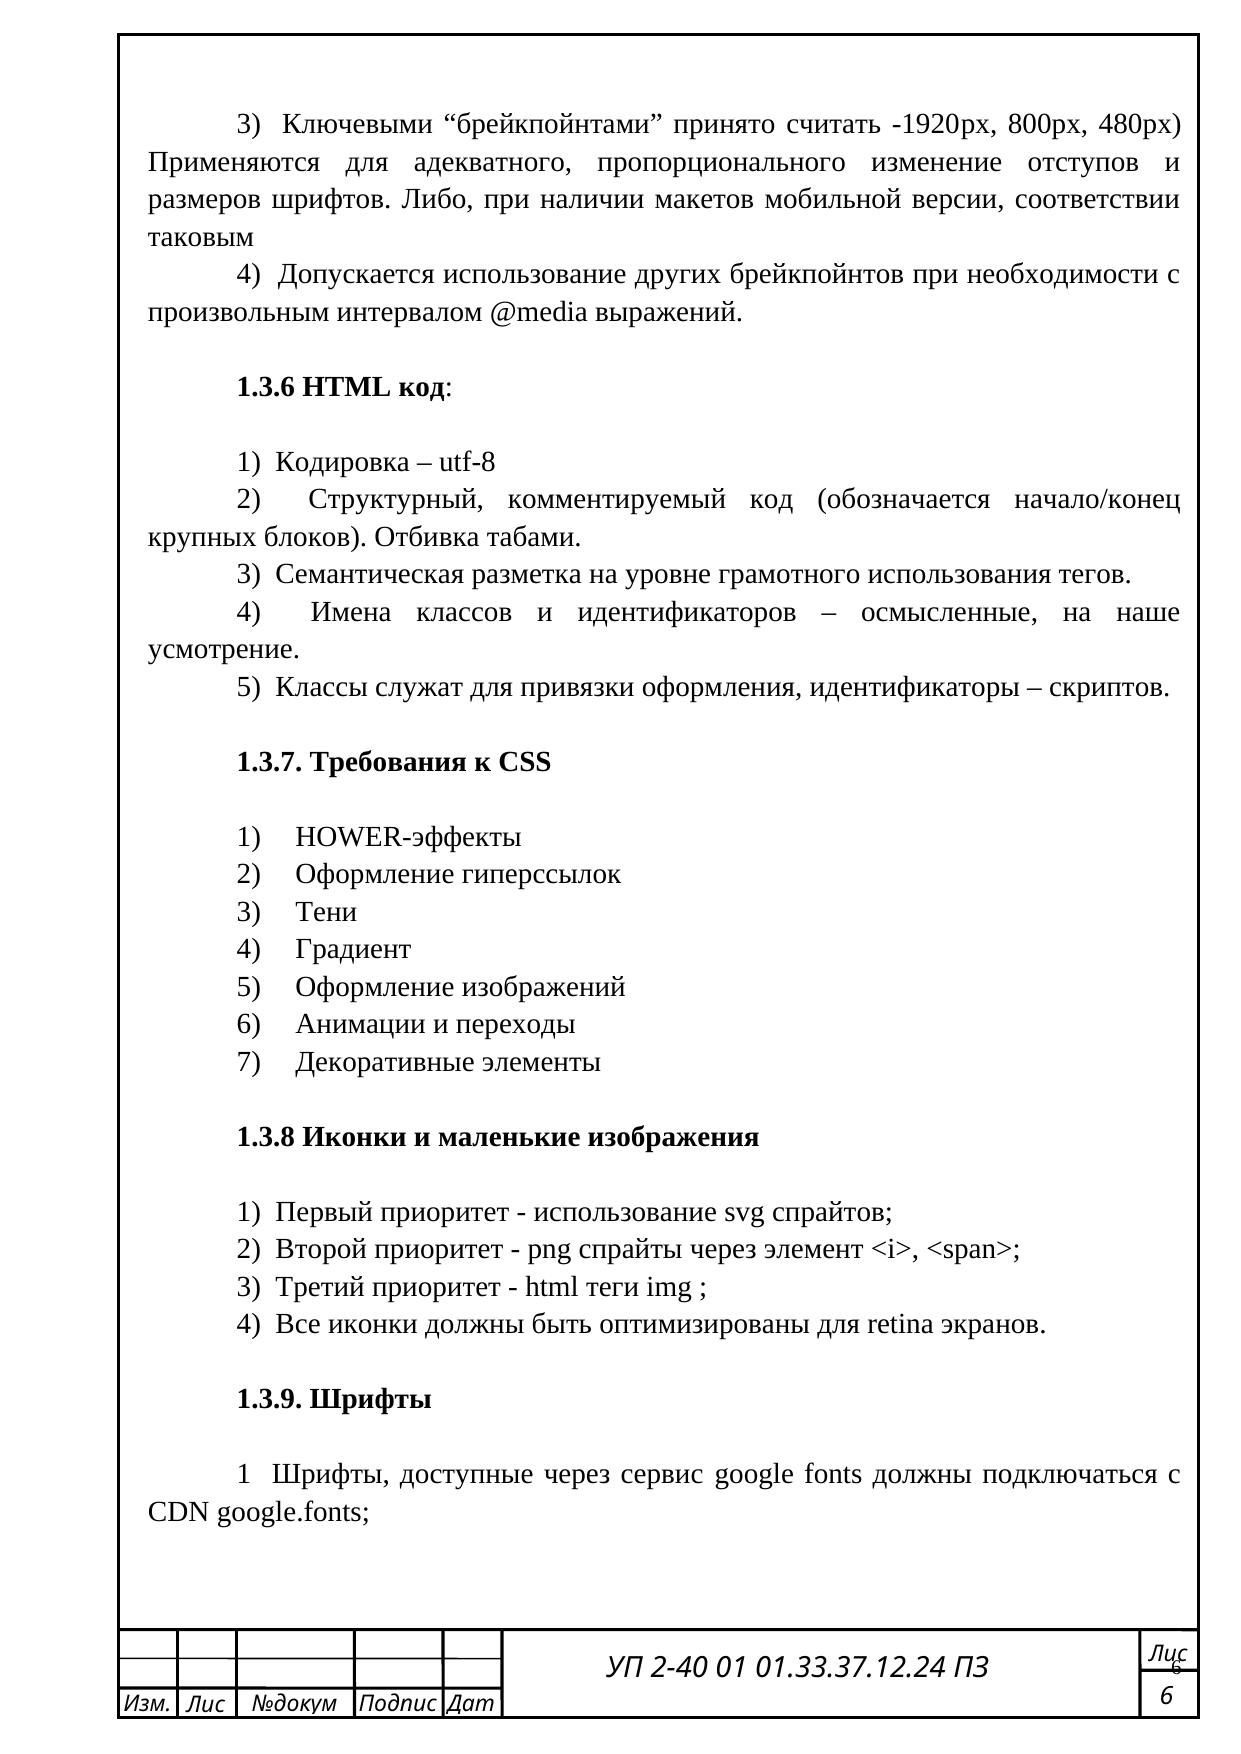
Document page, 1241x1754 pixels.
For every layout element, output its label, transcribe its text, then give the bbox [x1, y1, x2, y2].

text 4) Допускается использование других брейкпойнтов при необходимости с произвольным интервалом @media выражений. [148, 253, 1181, 328]
text 1 Шрифты, доступные через сервис google fonts должны подключаться с CDN google.fonts; [148, 1453, 1181, 1528]
list HOWER-эффекты [148, 816, 1181, 853]
list Оформление изображений [148, 966, 1181, 1003]
list Анимации и переходы [148, 1003, 1181, 1041]
text 1.3.6 HTML код: [148, 366, 1181, 403]
text 2) Второй приоритет - png спрайты через элемент <i>, <span>; [148, 1228, 1181, 1266]
text 3) Третий приоритет - html теги img ; [148, 1266, 1181, 1303]
text 1) Кодировка – utf-8 [148, 441, 1181, 478]
text 1.3.8 Иконки и маленькие изображения [148, 1116, 1181, 1153]
list Декоративные элементы [148, 1041, 1181, 1078]
text 3) Ключевыми “брейкпойнтами” принято считать -1920px, 800px, 480px) Применяются для адекватного, пропорционального изменение отступов и размеров шрифтов. Либо, при наличии макетов мобильной версии, соответствии таковым [148, 103, 1181, 253]
text 5) Классы служат для привязки оформления, идентификаторы – скриптов. [148, 666, 1181, 703]
list Тени [148, 891, 1181, 928]
text 2) Структурный, комментируемый код (обозначается начало/конец крупных блоков). Отбивка табами. [148, 478, 1181, 553]
text 3) Семантическая разметка на уровне грамотного использования тегов. [148, 553, 1181, 591]
list Градиент [148, 928, 1181, 966]
text 4) Имена классов и идентификаторов – осмысленные, на наше усмотрение. [148, 591, 1181, 666]
text 4) Все иконки должны быть оптимизированы для retina экранов. [148, 1303, 1181, 1341]
text 1) Первый приоритет - использование svg спрайтов; [148, 1191, 1181, 1228]
list Оформление гиперссылок [148, 853, 1181, 891]
text 1.3.7. Требования к CSS [148, 741, 1181, 778]
text 1.3.9. Шрифты [148, 1378, 1181, 1416]
